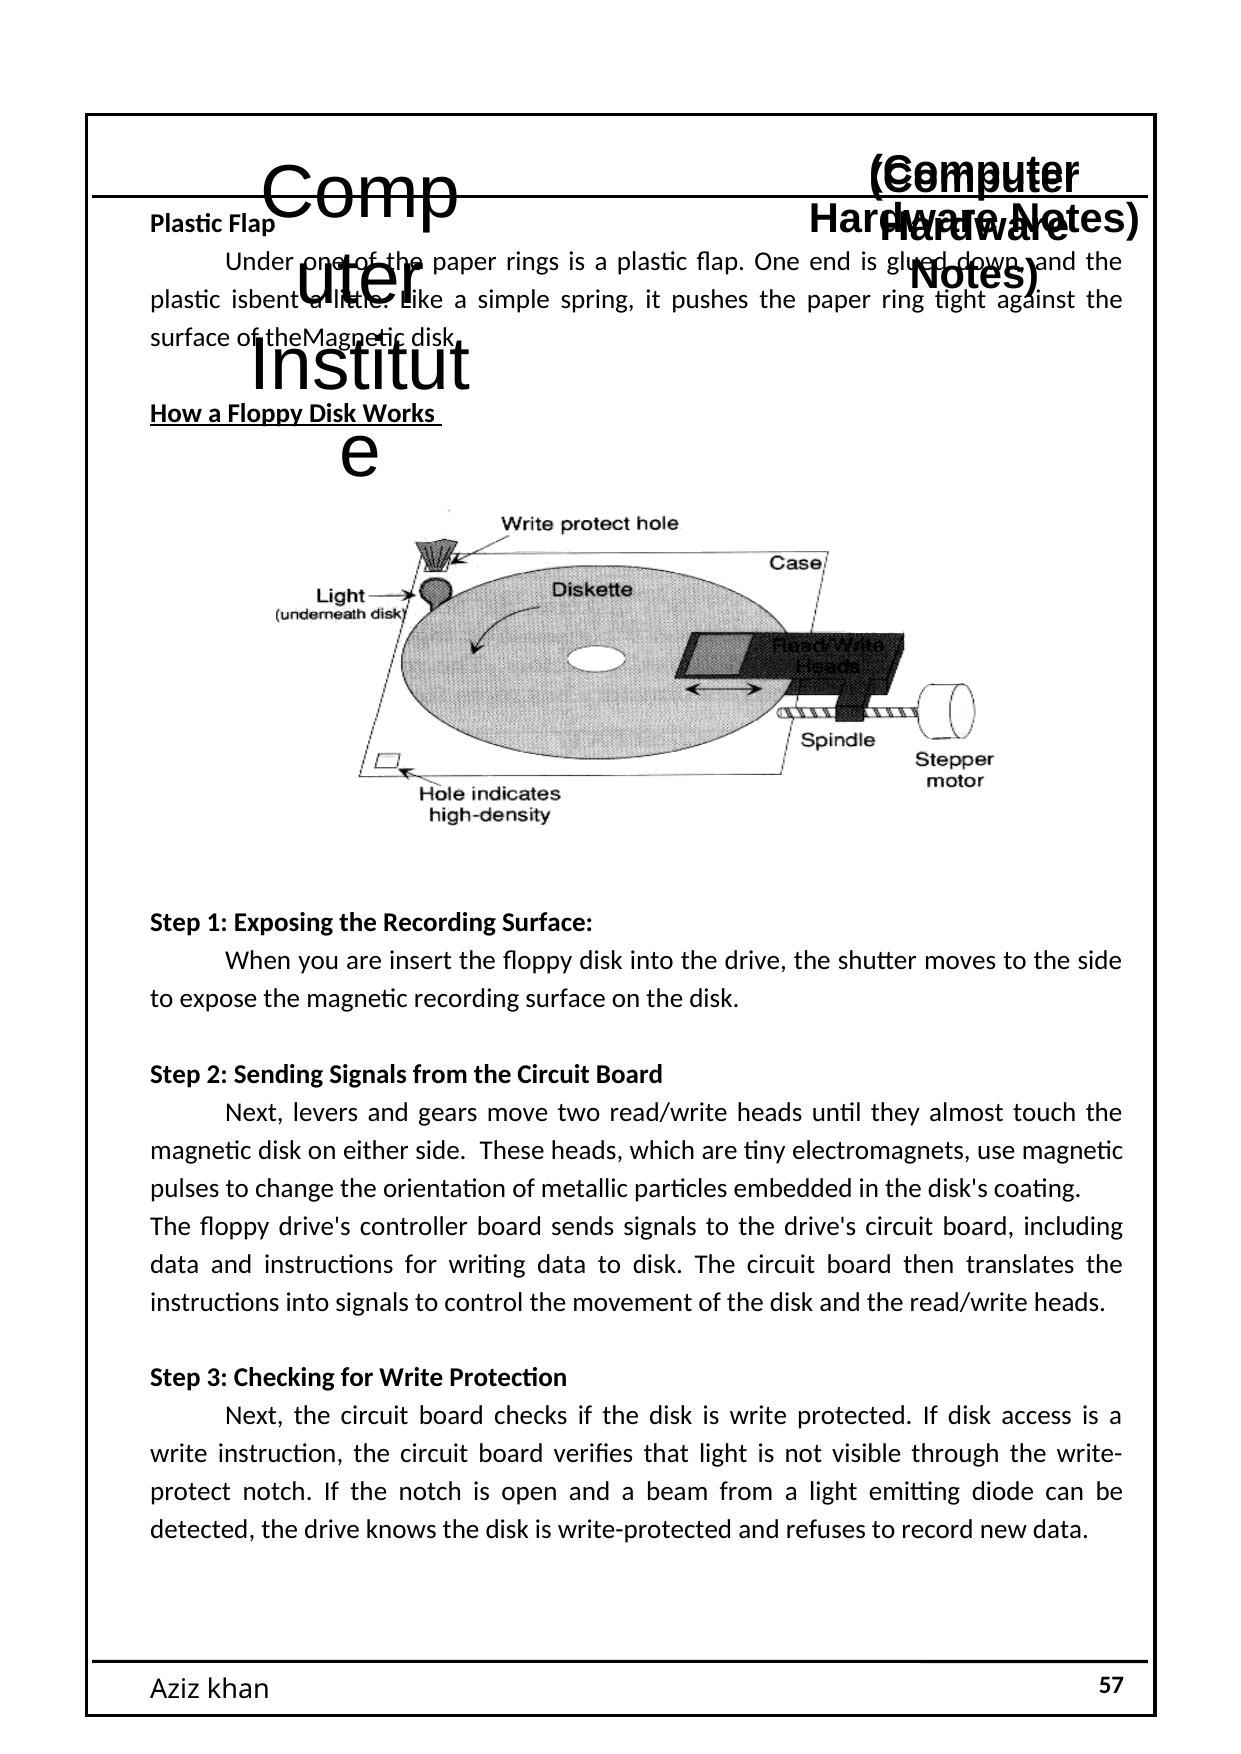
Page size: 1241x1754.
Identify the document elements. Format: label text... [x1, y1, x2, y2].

text Next, levers and gears move two read/write heads until they almost touch the magnetic disk on either side. These heads, which are tiny electromagnets, use magnetic pulses to change the orientation of metallic particles embedded in the disk's coating. [150, 1095, 1125, 1204]
text Step 2: Sending Signals from the Circuit Board [150, 1057, 1125, 1090]
text Plastic Flap [150, 206, 1125, 239]
text Next, the circuit board checks if the disk is write protected. If disk access is a write instruction, the circuit board verifies that light is not visible through the write-protect notch. If the notch is open and a beam from a light emitting diode can be detected, the drive knows the disk is write-protected and refuses to record new data. [150, 1398, 1125, 1545]
text How a Floppy Disk Works [150, 396, 1125, 429]
text Step 1: Exposing the Recording Surface: [150, 906, 1125, 938]
text When you are insert the floppy disk into the drive, the shutter moves to the side to expose the magnetic recording surface on the disk. [150, 943, 1125, 1014]
text Step 3: Checking for Write Protection [150, 1361, 1125, 1393]
text The floppy drive's controller board sends signals to the drive's circuit board, including data and instructions for writing data to disk. The circuit board then translates the instructions into signals to control the movement of the disk and the read/write heads. [150, 1209, 1125, 1318]
text Under one of the paper rings is a plastic flap. One end is glued down, and the plastic isbent a little. Like a simple spring, it pushes the paper ring tight against the surface of theMagnetic disk. [150, 244, 1125, 353]
